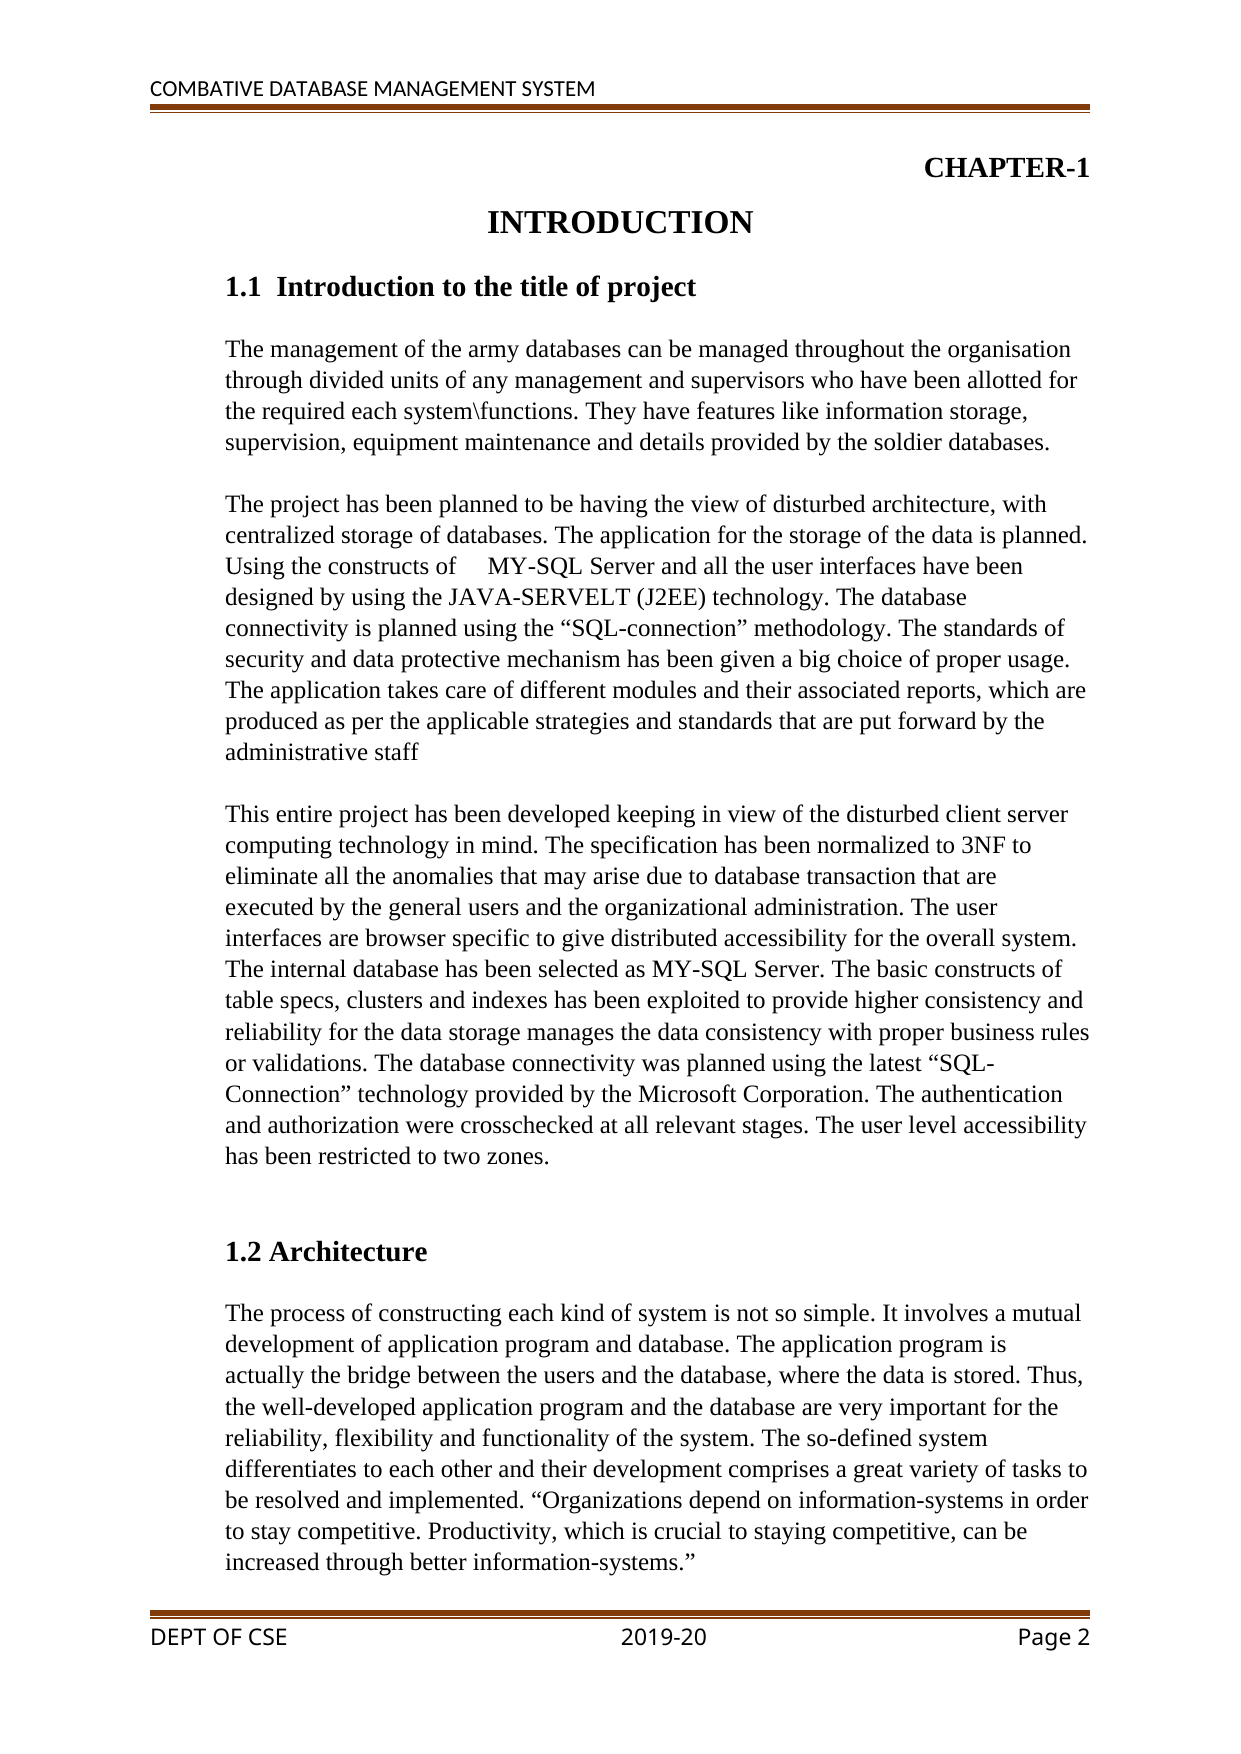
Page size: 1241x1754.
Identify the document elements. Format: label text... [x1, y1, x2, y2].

list The process of constructing each kind of system is not so simple. It involves a mutual development of application program and database. The application program is actually the bridge between the users and the database, where the data is stored. Thus, the well-developed application program and the database are very important for the reliability, flexibility and functionality of the system. The so-defined system differentiates to each other and their development comprises a great variety of tasks to be resolved and implemented. “Organizations depend on information-systems in order to stay competitive. Productivity, which is crucial to staying competitive, can be increased through better information-systems.” [225, 1298, 1090, 1576]
list The management of the army databases can be managed throughout the organisation through divided units of any management and supervisors who have been allotted for the required each system\functions. They have features like information storage, supervision, equipment maintenance and details provided by the soldier databases. [225, 334, 1090, 456]
text CHAPTER-1 [150, 150, 1090, 183]
text INTRODUCTION [150, 203, 1090, 241]
list This entire project has been developed keeping in view of the disturbed client server computing technology in mind. The specification has been normalized to 3NF to eliminate all the anomalies that may arise due to database transaction that are executed by the general users and the organizational administration. The user interfaces are browser specific to give distributed accessibility for the overall system. The internal database has been selected as MY-SQL Server. The basic constructs of table specs, clusters and indexes has been exploited to provide higher consistency and reliability for the data storage manages the data consistency with proper business rules or validations. The database connectivity was planned using the latest “SQL-Connection” technology provided by the Microsoft Corporation. The authentication and authorization were crosschecked at all relevant stages. The user level accessibility has been restricted to two zones. [225, 799, 1090, 1169]
list The project has been planned to be having the view of disturbed architecture, with centralized storage of databases. The application for the storage of the data is planned. Using the constructs of MY-SQL Server and all the user interfaces have been designed by using the JAVA-SERVELT (J2EE) technology. The database connectivity is planned using the “SQL-connection” methodology. The standards of security and data protective mechanism has been given a big choice of proper usage. The application takes care of different modules and their associated reports, which are produced as per the applicable strategies and standards that are put forward by the administrative staff [225, 489, 1090, 766]
list 1.1 Introduction to the title of project [225, 269, 1090, 303]
list 1.2 Architecture [225, 1234, 1090, 1267]
